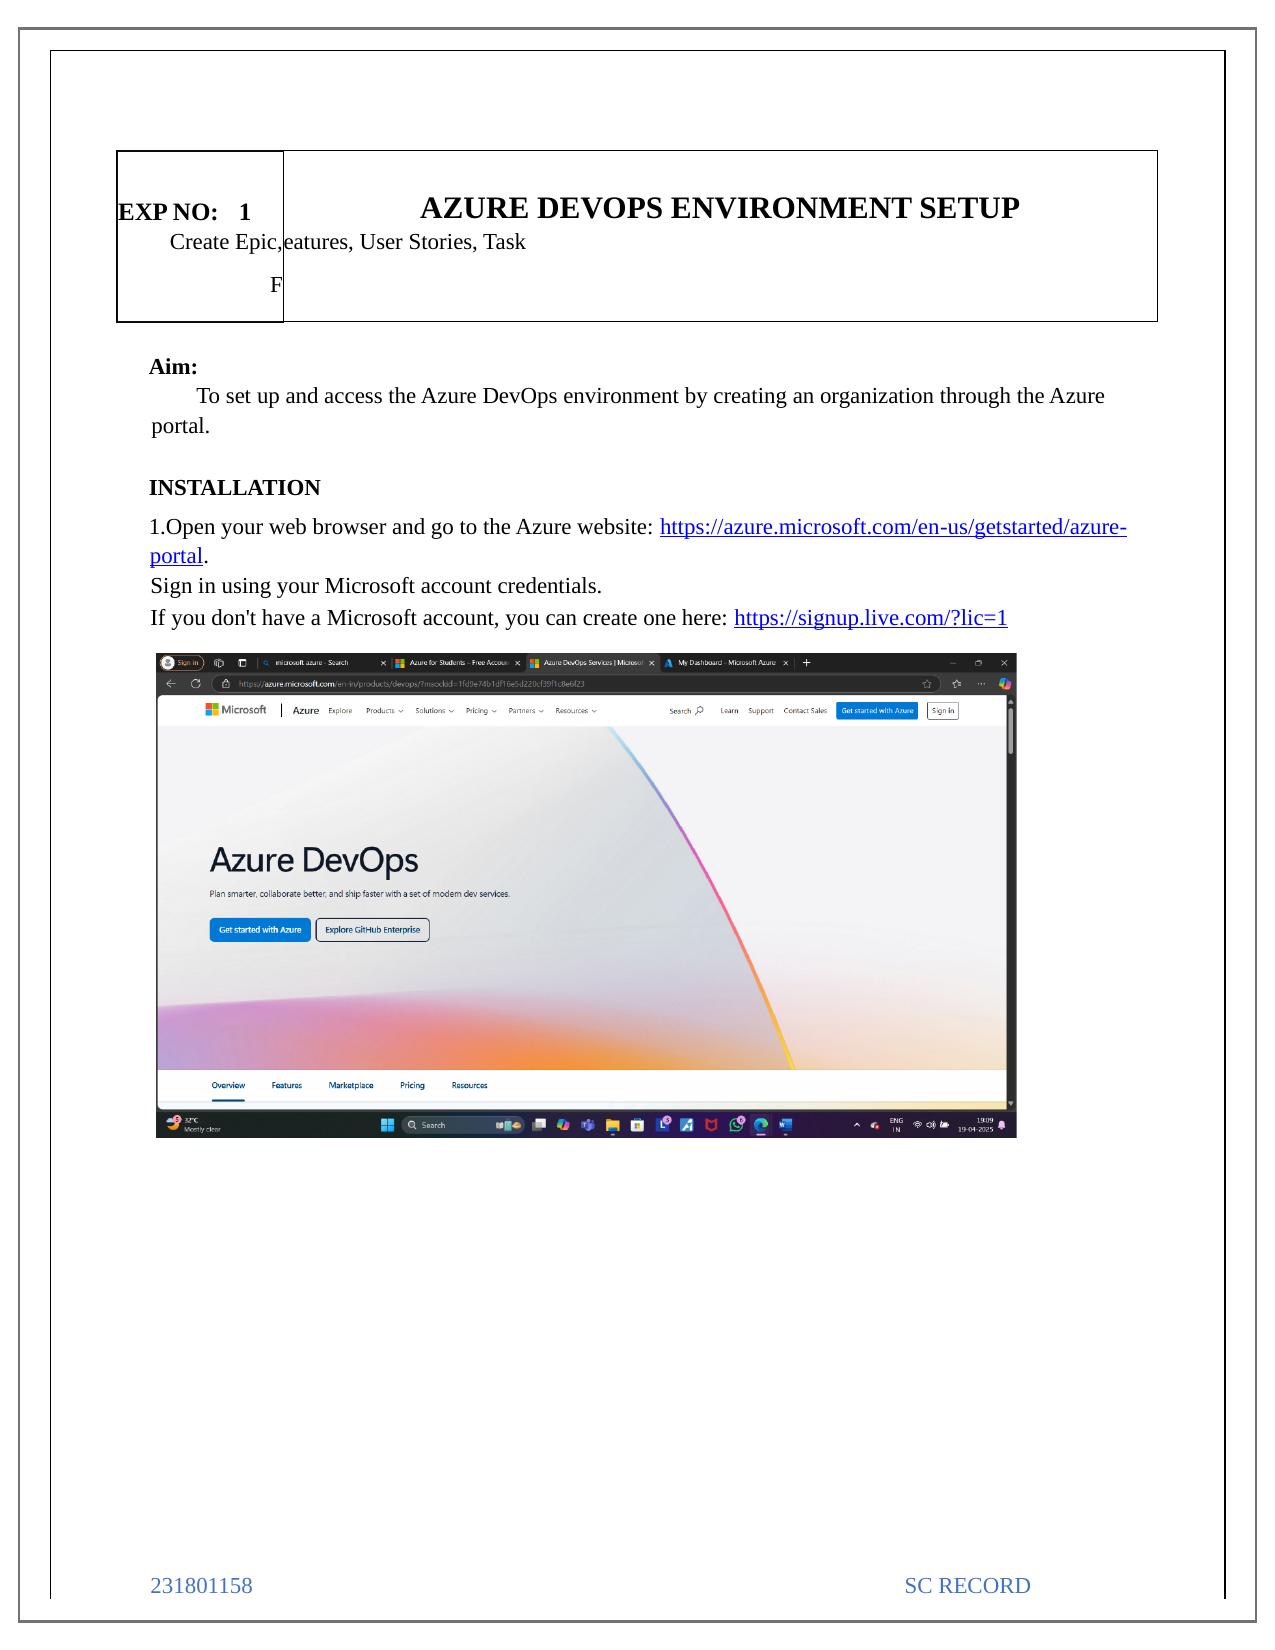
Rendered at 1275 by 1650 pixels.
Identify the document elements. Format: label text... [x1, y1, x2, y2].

text To set up and access the Azure DevOps environment by creating an organization through the Azure portal. [150, 382, 1128, 438]
table_cell Create Epic, F [118, 228, 283, 321]
text Aim: [148, 353, 1064, 379]
text 1.Open your web browser and go to the Azure website: https://azure.microsoft.com/en-us/getstarted/azure-portal. [148, 513, 1131, 568]
picture [156, 653, 1017, 1138]
text Sign in using your Microsoft account credentials. [150, 572, 1128, 598]
text If you don't have a Microsoft account, you can create one here: https://signup.live.com/?lic=1 [150, 604, 1128, 630]
table_header AZURE DEVOPS ENVIRONMENT SETUP [284, 151, 1157, 228]
table_cell eatures, User Stories, Task [284, 228, 1157, 321]
text INSTALLATION [148, 473, 1064, 500]
table_header EXP NO: 1 [118, 152, 283, 228]
